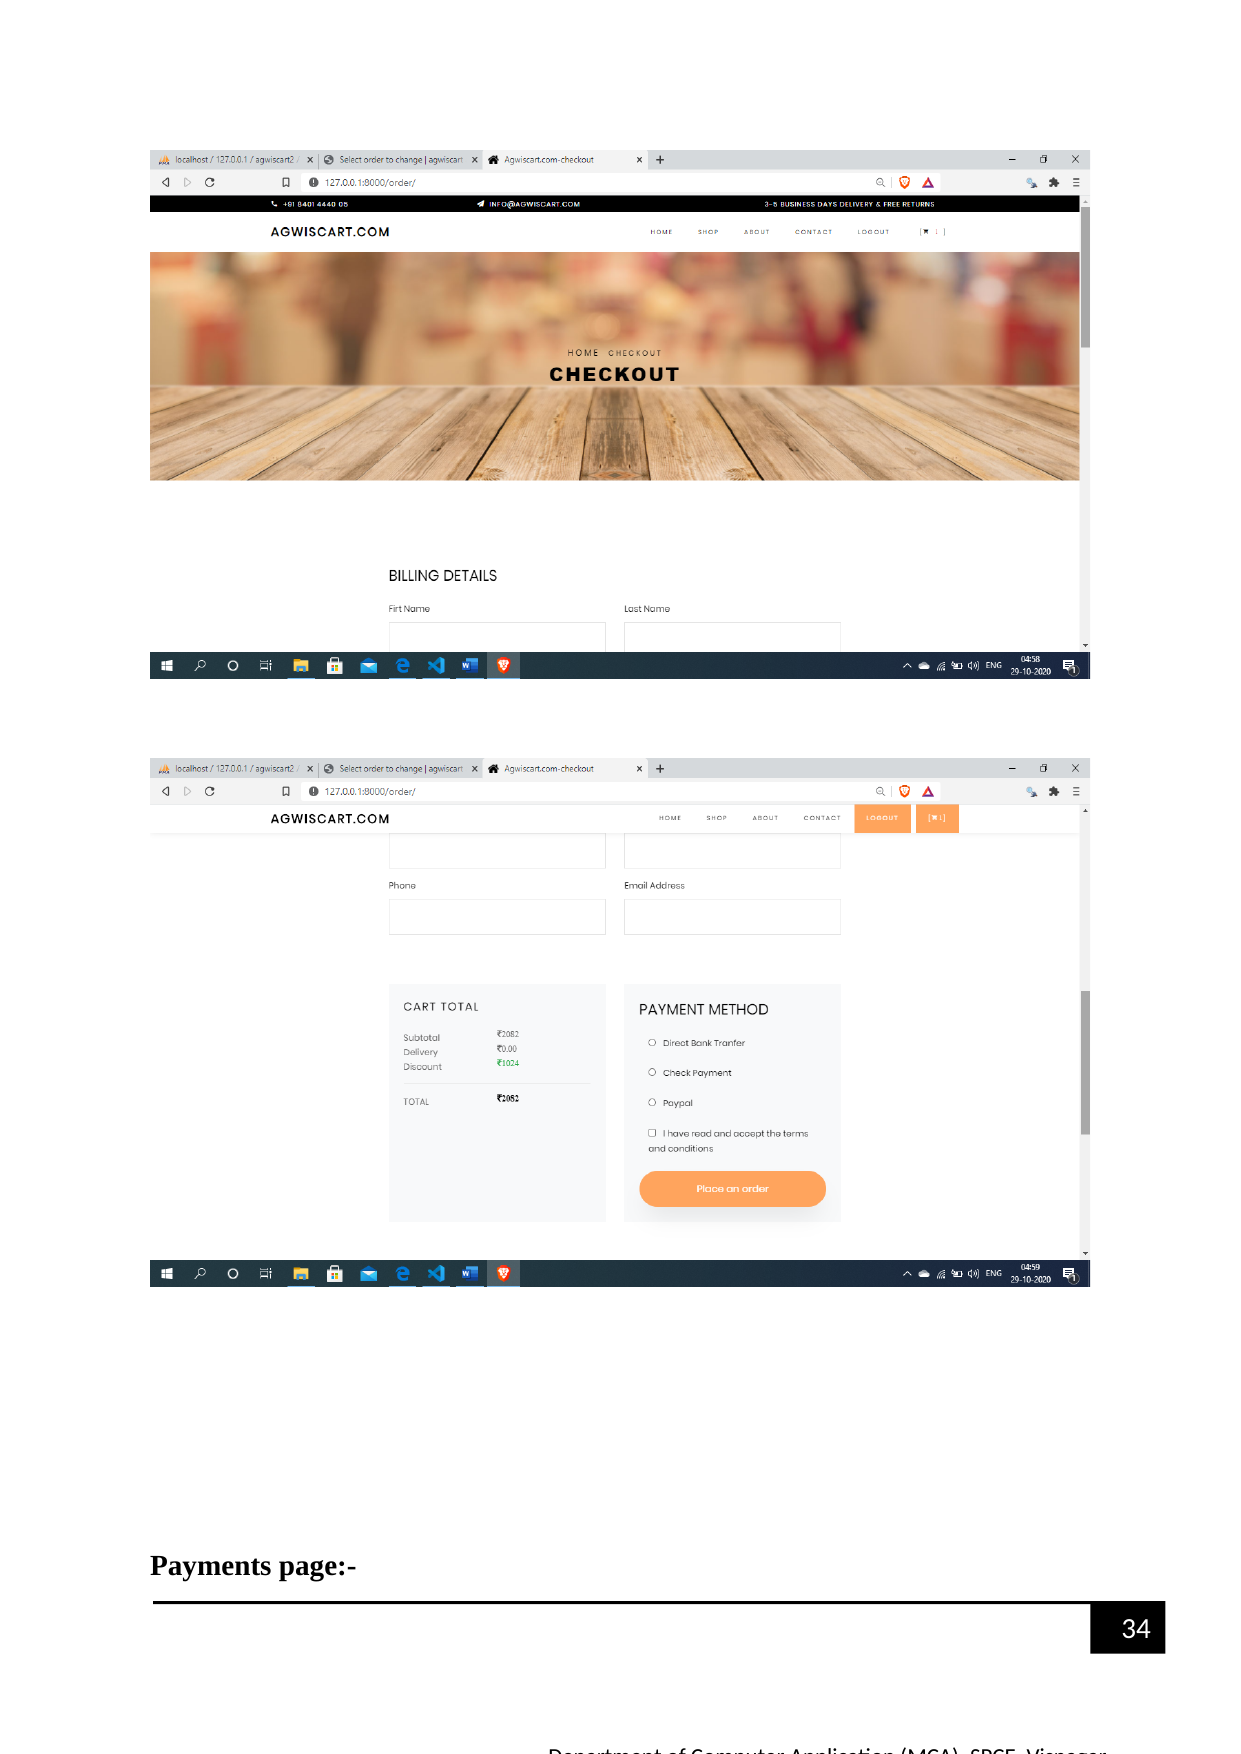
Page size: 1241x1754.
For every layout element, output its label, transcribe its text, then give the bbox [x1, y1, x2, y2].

picture [150, 758, 1091, 1287]
text Payments page:- [150, 1548, 1090, 1582]
picture [150, 150, 1091, 679]
